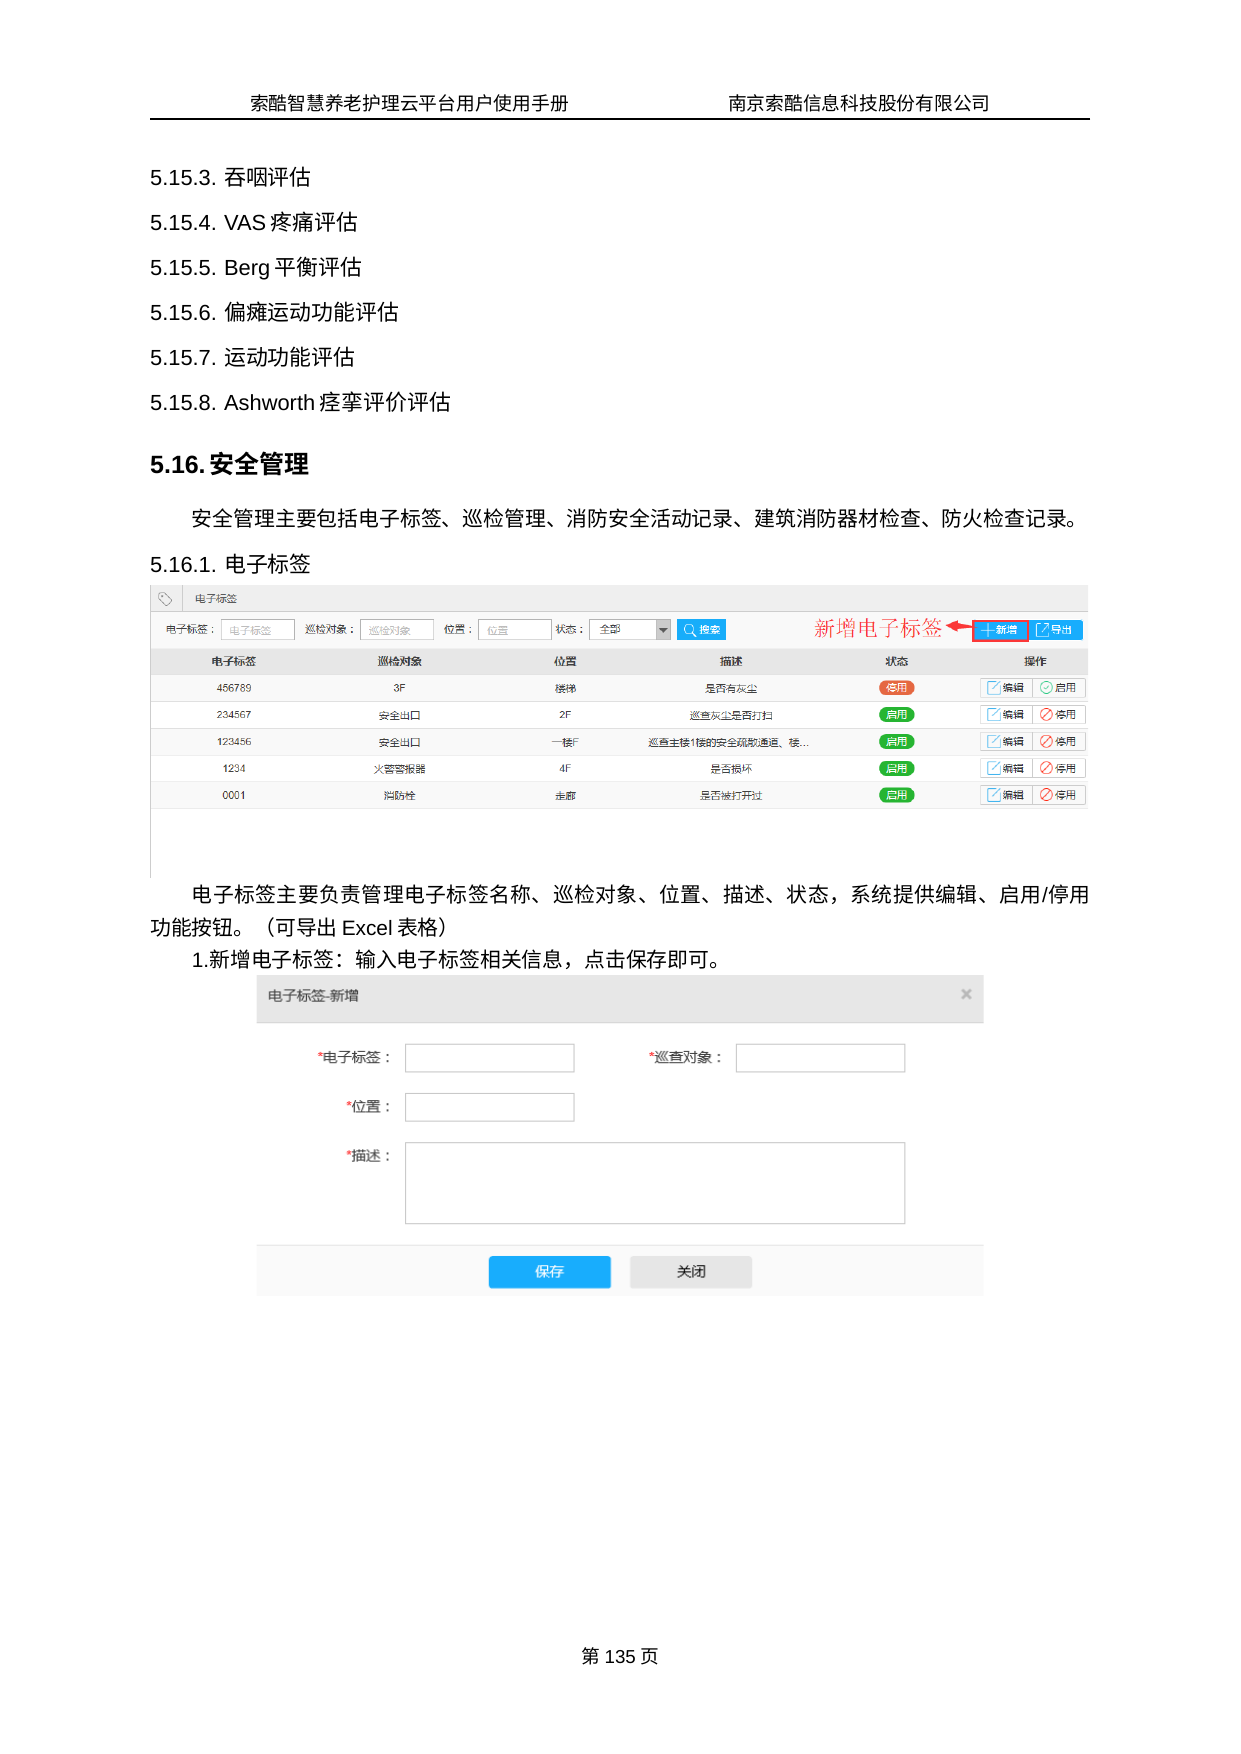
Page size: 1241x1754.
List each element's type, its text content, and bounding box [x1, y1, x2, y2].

subtitle Berg平衡评估 [150, 250, 1090, 282]
picture [256, 975, 984, 1296]
subtitle Ashworth痉挛评价评估 [150, 385, 1090, 417]
picture [150, 585, 1089, 878]
text 安全管理主要包括电子标签、巡检管理、消防安全活动记录、建筑消防器材检查、防火检查记录。 [150, 501, 1090, 534]
subtitle 安全管理 [150, 430, 1090, 495]
subtitle 运动功能评估 [150, 340, 1090, 372]
subtitle 电子标签 [150, 546, 1090, 579]
text 电子标签主要负责管理电子标签名称、巡检对象、位置、描述、状态，系统提供编辑、启用/停用功能按钮。（可导出Excel表格） [150, 877, 1090, 942]
subtitle 吞咽评估 [150, 160, 1090, 192]
subtitle VAS疼痛评估 [150, 205, 1090, 237]
text 1.新增电子标签：输入电子标签相关信息，点击保存即可。 [150, 942, 1090, 975]
subtitle 偏瘫运动功能评估 [150, 295, 1090, 327]
